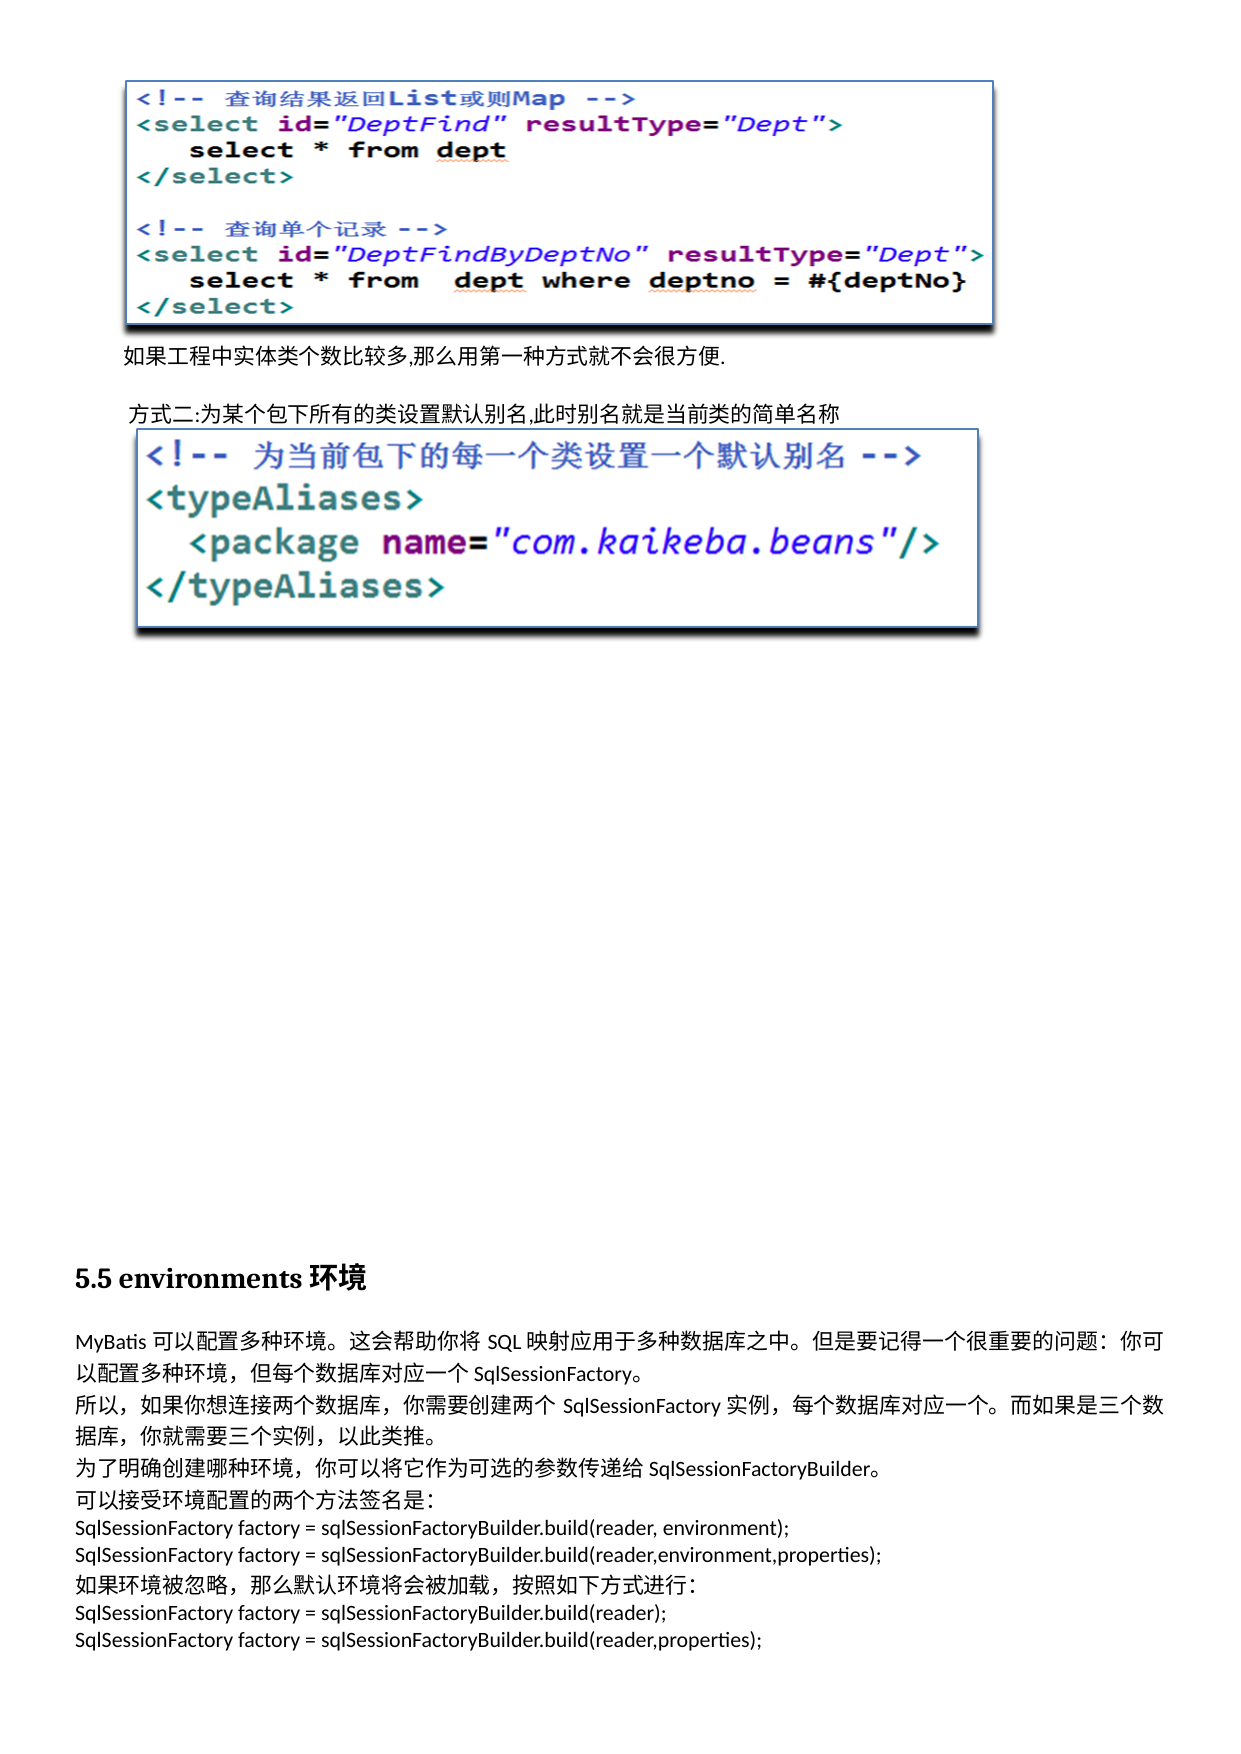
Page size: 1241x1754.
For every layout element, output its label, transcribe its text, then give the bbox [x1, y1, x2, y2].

text 为了明确创建哪种环境，你可以将它作为可选的参数传递给 SqlSessionFactoryBuilder。 [75, 1451, 1165, 1483]
text 如果环境被忽略，那么默认环境将会被加载，按照如下方式进行： [75, 1568, 1165, 1599]
text 所以，如果你想连接两个数据库，你需要创建两个 SqlSessionFactory 实例，每个数据库对应一个。而如果是三个数据库，你就需要三个实例，以此类推。 [75, 1388, 1165, 1451]
text SqlSessionFactory factory = sqlSessionFactoryBuilder.build(reader, environment); [75, 1514, 1165, 1541]
subtitle environments 环境 [75, 1255, 1165, 1297]
picture [128, 428, 987, 642]
text SqlSessionFactory factory = sqlSessionFactoryBuilder.build(reader,environment,properties); [75, 1541, 1165, 1568]
picture [118, 80, 1002, 339]
text 可以接受环境配置的两个方法签名是： [75, 1483, 1165, 1514]
text MyBatis 可以配置多种环境。这会帮助你将 SQL 映射应用于多种数据库之中。但是要记得一个很重要的问题：你可以配置多种环境，但每个数据库对应一个 SqlSessionFactory。 [75, 1324, 1165, 1388]
text SqlSessionFactory factory = sqlSessionFactoryBuilder.build(reader,properties); [75, 1626, 1165, 1653]
text SqlSessionFactory factory = sqlSessionFactoryBuilder.build(reader); [75, 1599, 1165, 1626]
text 如果工程中实体类个数比较多,那么用第一种方式就不会很方便. [119, 339, 1165, 371]
text 方式二:为某个包下所有的类设置默认别名,此时别名就是当前类的简单名称 [119, 397, 1165, 429]
